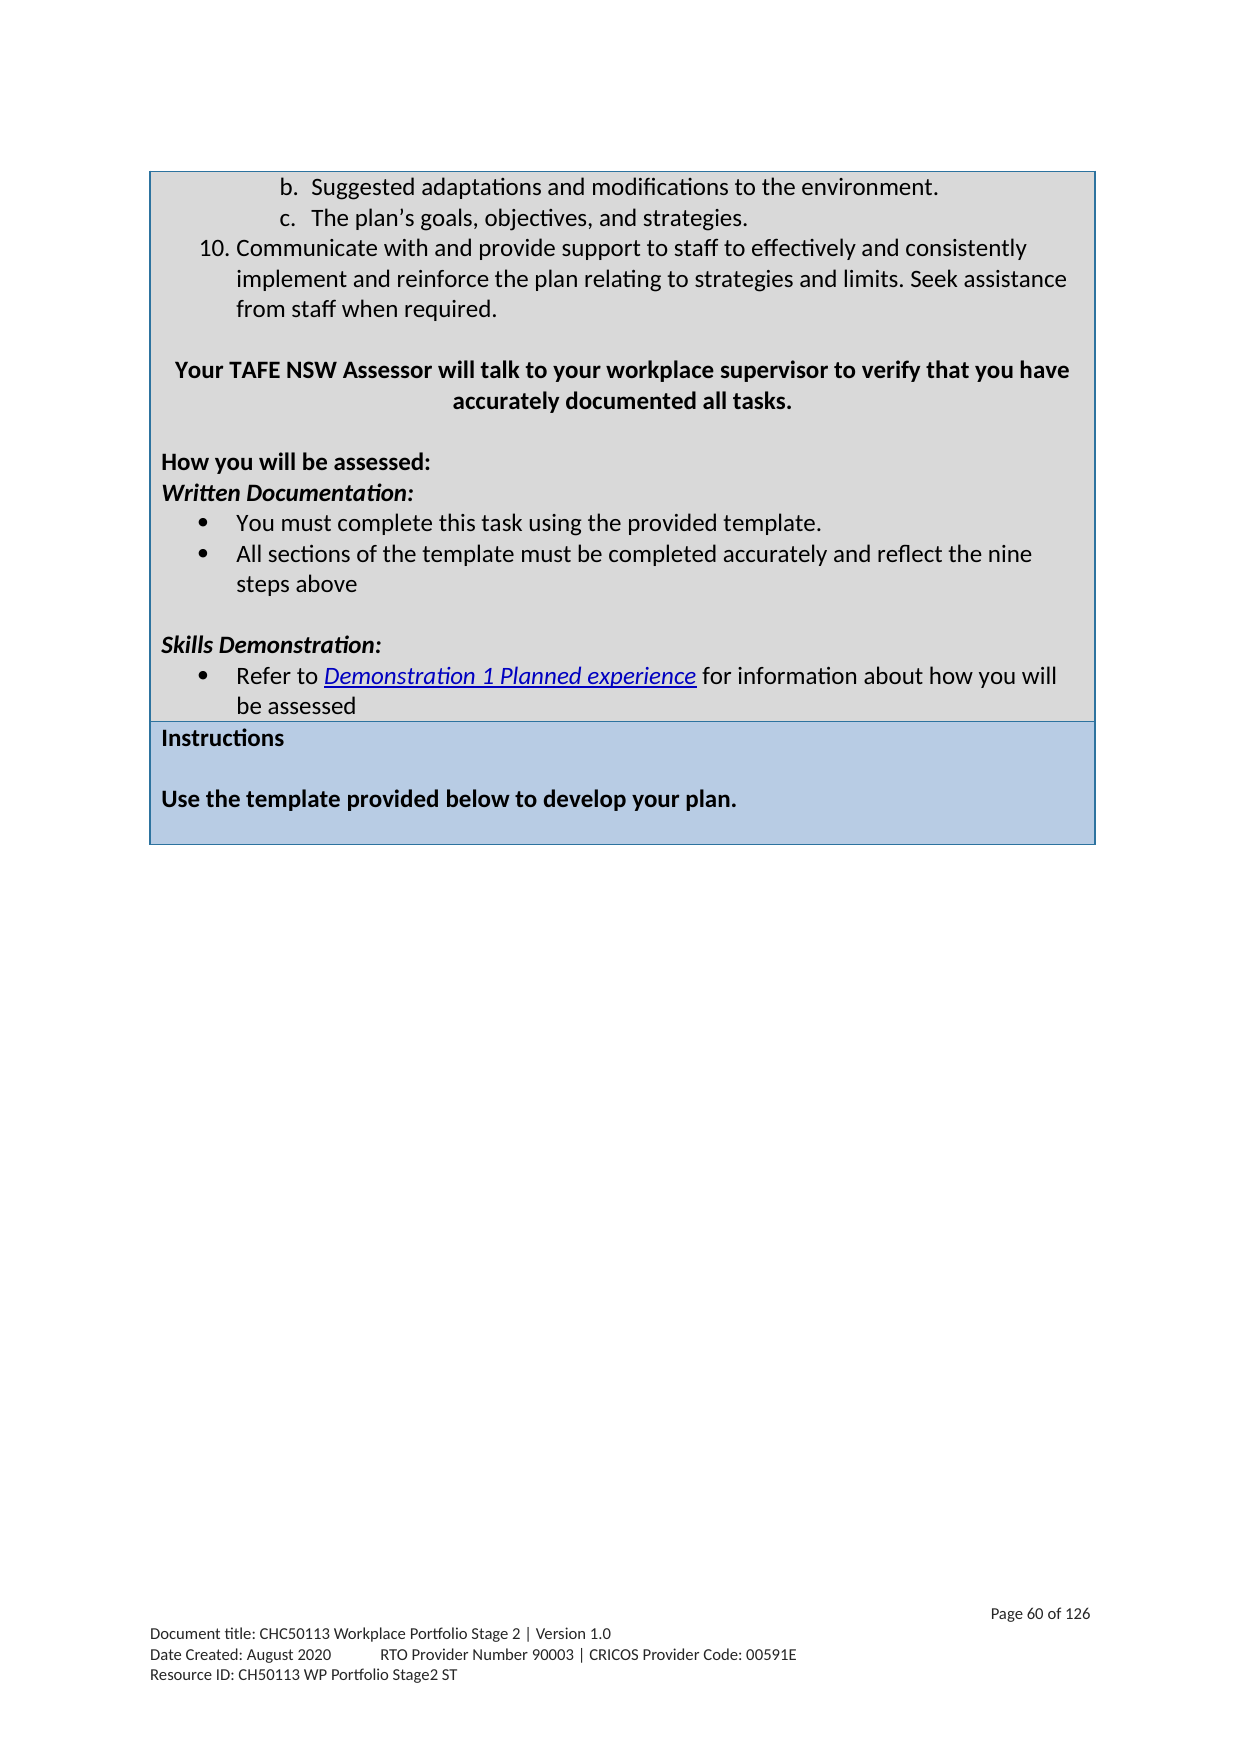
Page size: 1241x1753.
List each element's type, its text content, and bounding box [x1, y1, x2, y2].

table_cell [151, 172, 1094, 721]
table_cell Instructions Use the template provided below to develop your plan. [151, 722, 1094, 844]
